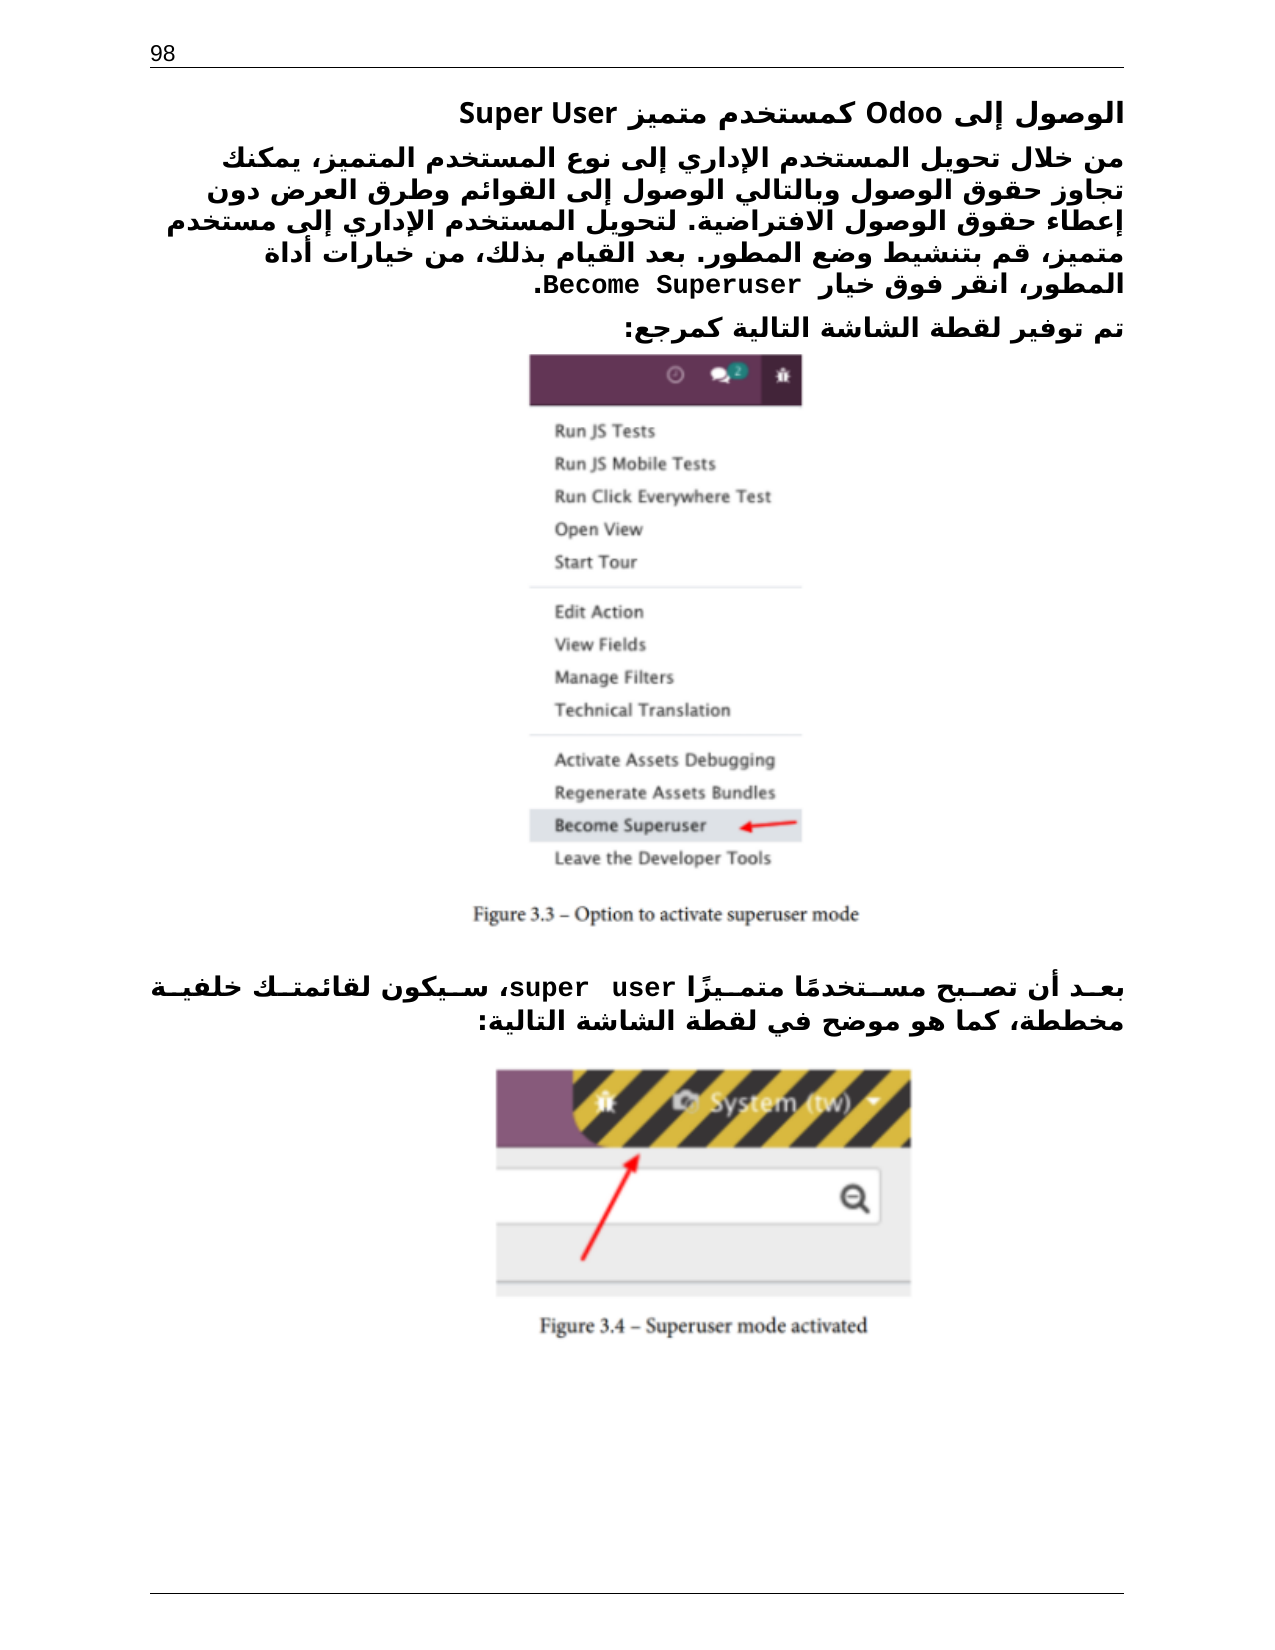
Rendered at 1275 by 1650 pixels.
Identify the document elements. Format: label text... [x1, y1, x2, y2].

text تم توفير لقطة الشاشة التالية كمرجع: [150, 312, 1125, 344]
text الوصول إلى Odoo كمستخدم متميز Super User [150, 92, 1125, 132]
text بعد أن تصبح مستخدمًا متميزًا super user، سيكون لقائمتك خلفية مخططة، كما هو موضح في لقطة الشاشة التالية: [150, 968, 1125, 1036]
text من خلال تحويل المستخدم الإداري إلى نوع المستخدم المتميز، يمكنك تجاوز حقوق الوصول وبالتالي الوصول إلى القوائم وطرق العرض دون إعطاء حقوق الوصول الافتراضية. لتحويل المستخدم الإداري إلى مستخدم متميز، قم بتنشيط وضع المطور. بعد القيام بذلك، من خيارات أداة المطور، انقر فوق خيار Become Superuser. [150, 142, 1125, 302]
